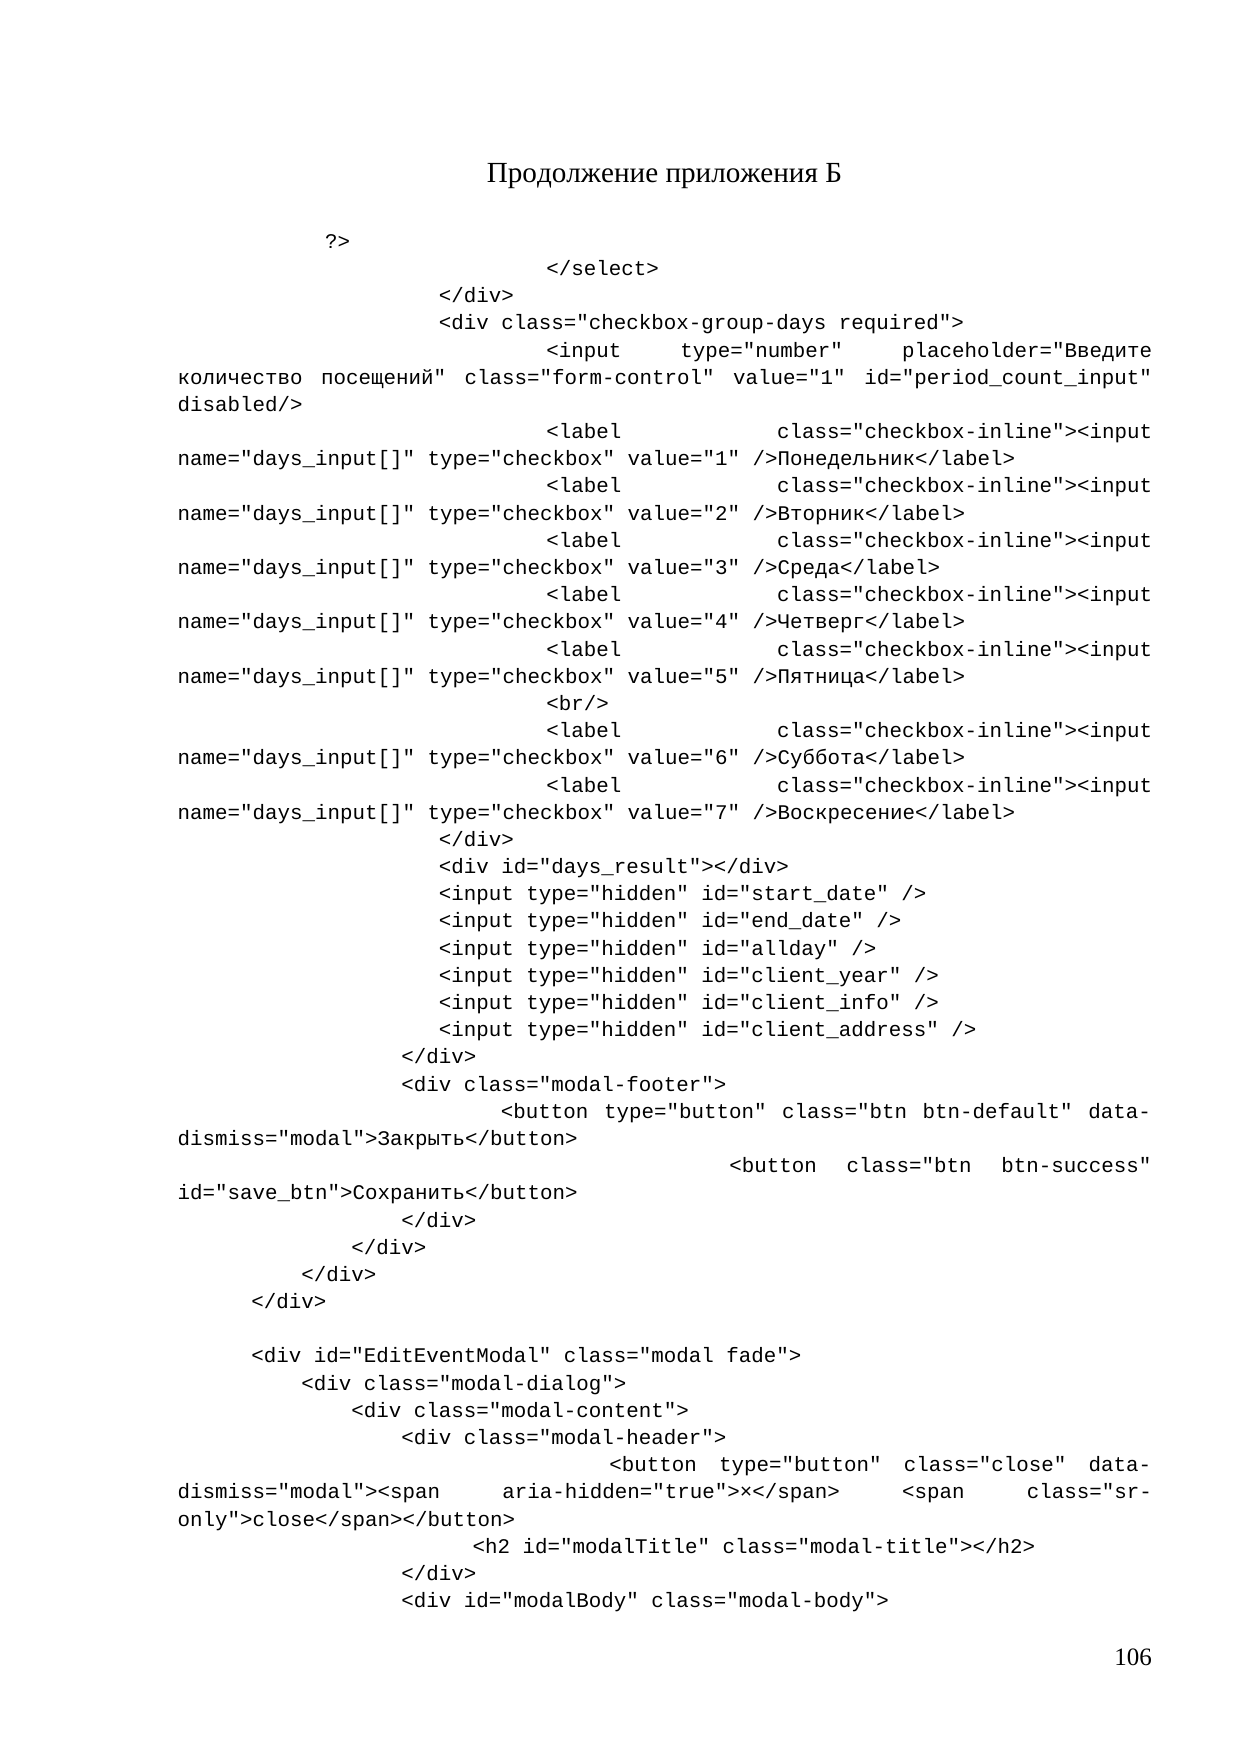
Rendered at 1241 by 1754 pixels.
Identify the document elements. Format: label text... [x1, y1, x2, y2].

text <label class="checkbox-inline"><input name="days_input[]" type="checkbox" value="3" />Среда</label> [177, 530, 1152, 581]
text </div> [177, 1563, 1152, 1587]
text <br/> [177, 693, 1152, 717]
text <div class="modal-dialog"> [177, 1373, 1152, 1396]
text <label class="checkbox-inline"><input name="days_input[]" type="checkbox" value="6" />Суббота</label> [177, 720, 1152, 771]
text <button type="button" class="btn btn-default" data-dismiss="modal">Закрыть</button> [177, 1101, 1152, 1152]
text <label class="checkbox-inline"><input name="days_input[]" type="checkbox" value="5" />Пятница</label> [177, 639, 1152, 689]
text <label class="checkbox-inline"><input name="days_input[]" type="checkbox" value="1" />Понедельник</label> [177, 421, 1152, 472]
text <div class="modal-header"> [177, 1427, 1152, 1451]
text <input type="hidden" id="start_date" /> [177, 883, 1152, 907]
text <div id="modalBody" class="modal-body"> [177, 1590, 1152, 1614]
text </div> [177, 829, 1152, 853]
text </div> [177, 1046, 1152, 1070]
text </div> [177, 1264, 1152, 1288]
text <div id="days_result"></div> [177, 856, 1152, 880]
text </div> [177, 285, 1152, 309]
text <label class="checkbox-inline"><input name="days_input[]" type="checkbox" value="4" />Четверг</label> [177, 584, 1152, 635]
text <button type="button" class="close" data-dismiss="modal"><span aria-hidden="true">×</span> <span class="sr-only">close</span></button> [177, 1454, 1152, 1532]
text <div class="modal-content"> [177, 1400, 1152, 1423]
text <input type="hidden" id="allday" /> [177, 938, 1152, 961]
text </div> [177, 1209, 1152, 1233]
text <input type="hidden" id="end_date" /> [177, 911, 1152, 934]
text <input type="hidden" id="client_year" /> [177, 965, 1152, 988]
text </select> [177, 258, 1152, 282]
text <div class="modal-footer"> [177, 1074, 1152, 1097]
text <button class="btn btn-success" id="save_btn">Сохранить</button> [177, 1155, 1152, 1206]
text <input type="hidden" id="client_info" /> [177, 992, 1152, 1016]
text <div class="checkbox-group-days required"> [177, 312, 1152, 336]
text <input type="number" placeholder="Введите количество посещений" class="form-control" value="1" id="period_count_input" disabled/> [177, 339, 1152, 418]
text <label class="checkbox-inline"><input name="days_input[]" type="checkbox" value="7" />Воскресение</label> [177, 774, 1152, 825]
text <input type="hidden" id="client_address" /> [177, 1019, 1152, 1043]
text </div> [177, 1291, 1152, 1315]
text <h2 id="modalTitle" class="modal-title"></h2> [177, 1536, 1152, 1559]
text <div id="EditEventModal" class="modal fade"> [177, 1346, 1152, 1369]
text Продолжение приложения Б [177, 155, 1152, 189]
text <label class="checkbox-inline"><input name="days_input[]" type="checkbox" value="2" />Вторник</label> [177, 476, 1152, 526]
text ?> [177, 231, 1152, 254]
text </div> [177, 1237, 1152, 1260]
